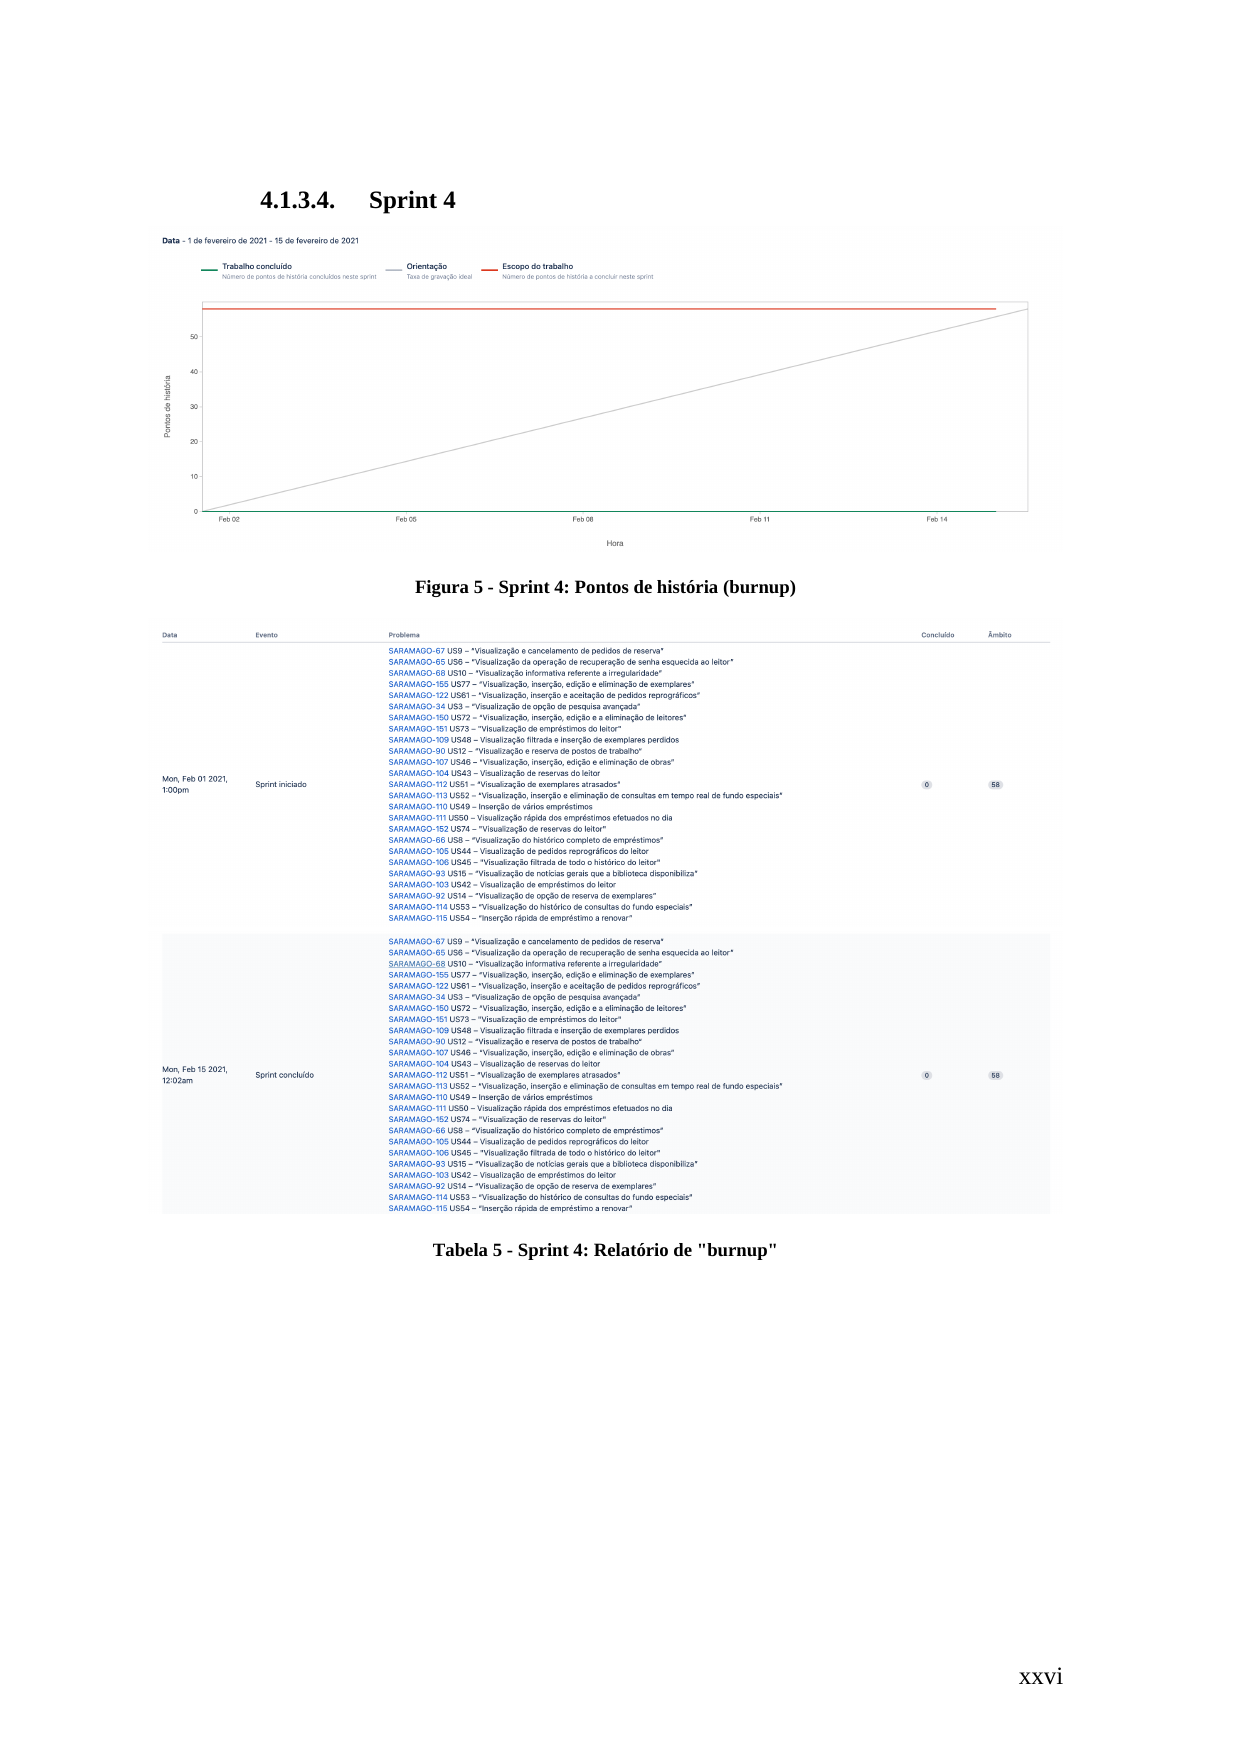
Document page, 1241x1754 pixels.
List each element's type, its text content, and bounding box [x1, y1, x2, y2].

picture [147, 618, 1063, 927]
picture [147, 931, 1063, 1214]
subtitle Sprint 4 [260, 185, 1063, 214]
picture [147, 226, 1063, 552]
